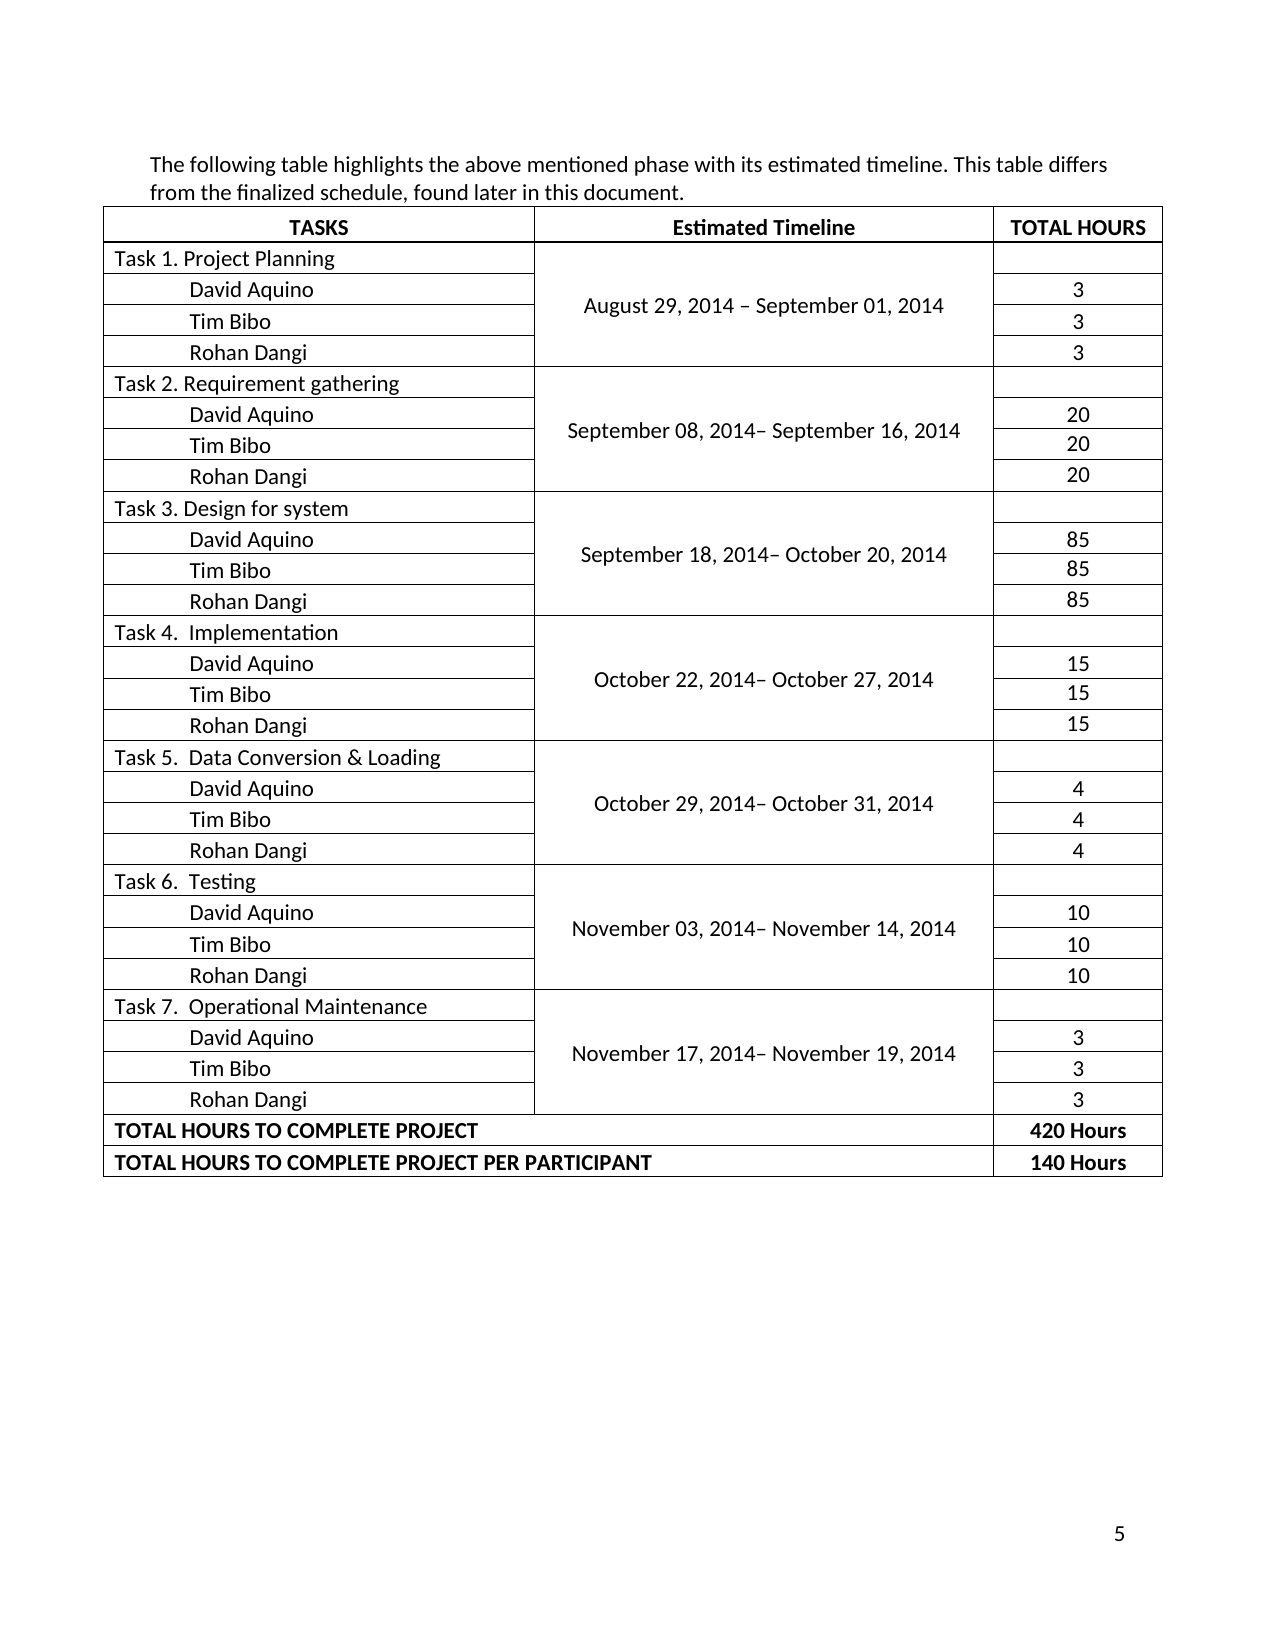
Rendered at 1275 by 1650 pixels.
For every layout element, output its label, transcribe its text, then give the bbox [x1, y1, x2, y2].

table_cell David Aquino [104, 896, 534, 927]
table_cell October 22, 2014– October 27, 2014 [535, 616, 993, 740]
table_cell Tim Bibo [104, 679, 534, 708]
table_cell 20 [994, 460, 1162, 491]
table_cell [994, 492, 1162, 522]
table_cell 85 [994, 585, 1162, 615]
table_cell October 29, 2014– October 31, 2014 [535, 741, 993, 864]
table_cell David Aquino [104, 647, 534, 677]
table_cell 3 [994, 336, 1162, 366]
table_cell 10 [994, 928, 1162, 958]
table_cell Task 3. Design for system [104, 492, 534, 522]
table_cell November 17, 2014– November 19, 2014 [535, 990, 993, 1113]
table_cell David Aquino [104, 523, 534, 553]
table_cell Task 7. Operational Maintenance [104, 990, 534, 1020]
table_cell September 08, 2014– September 16, 2014 [535, 367, 993, 491]
table_cell 10 [994, 959, 1162, 989]
table_cell [994, 741, 1162, 771]
table_cell Task 2. Requirement gathering [104, 367, 534, 397]
table_cell Rohan Dangi [104, 460, 534, 491]
table_cell 15 [994, 647, 1162, 677]
table_cell David Aquino [104, 772, 534, 802]
table_cell 15 [994, 710, 1162, 740]
table_cell Rohan Dangi [104, 710, 534, 740]
table_cell 15 [994, 679, 1162, 708]
table_cell September 18, 2014– October 20, 2014 [535, 492, 993, 615]
table_cell Rohan Dangi [104, 1083, 534, 1113]
table_cell 20 [994, 429, 1162, 459]
table_cell 4 [994, 803, 1162, 833]
table_cell Tim Bibo [104, 305, 534, 335]
table_cell 20 [994, 398, 1162, 428]
table_cell 85 [994, 554, 1162, 584]
table_cell [994, 243, 1162, 272]
table_cell David Aquino [104, 1021, 534, 1051]
table_cell TOTAL HOURS TO COMPLETE PROJECT [104, 1115, 993, 1144]
table_cell Tim Bibo [104, 429, 534, 459]
table_cell 3 [994, 274, 1162, 304]
table_cell 85 [994, 523, 1162, 553]
table_header TOTAL HOURS [994, 207, 1162, 241]
table_cell 3 [994, 1083, 1162, 1113]
table_cell Task 6. Testing [104, 865, 534, 895]
table_cell 3 [994, 1052, 1162, 1082]
table_cell [994, 990, 1162, 1020]
table_cell 420 Hours [994, 1115, 1162, 1144]
table_cell David Aquino [104, 274, 534, 304]
table_cell 4 [994, 772, 1162, 802]
text The following table highlights the above mentioned phase with its estimated timeline. This table differs from the finalized schedule, found later in this document. [150, 150, 1125, 206]
table_cell 10 [994, 896, 1162, 927]
table_cell [994, 616, 1162, 646]
table_cell Tim Bibo [104, 1052, 534, 1082]
table_cell Rohan Dangi [104, 336, 534, 366]
table_cell Tim Bibo [104, 803, 534, 833]
table_cell Task 1. Project Planning [104, 243, 534, 272]
table_cell Rohan Dangi [104, 585, 534, 615]
table_cell 4 [994, 834, 1162, 864]
table_cell Task 4. Implementation [104, 616, 534, 646]
table_cell 3 [994, 305, 1162, 335]
table_cell TOTAL HOURS TO COMPLETE PROJECT PER PARTICIPANT [104, 1146, 993, 1176]
table_cell Tim Bibo [104, 928, 534, 958]
table_cell Task 5. Data Conversion & Loading [104, 741, 534, 771]
table_cell August 29, 2014 – September 01, 2014 [535, 243, 993, 366]
table_cell [994, 367, 1162, 397]
table_cell [994, 865, 1162, 895]
table_cell Tim Bibo [104, 554, 534, 584]
table_header TASKS [104, 207, 534, 241]
table_cell 3 [994, 1021, 1162, 1051]
table_header Estimated Timeline [535, 207, 993, 241]
table_cell 140 Hours [994, 1146, 1162, 1176]
table_cell November 03, 2014– November 14, 2014 [535, 865, 993, 989]
table_cell Rohan Dangi [104, 834, 534, 864]
table_cell Rohan Dangi [104, 959, 534, 989]
table_cell David Aquino [104, 398, 534, 428]
